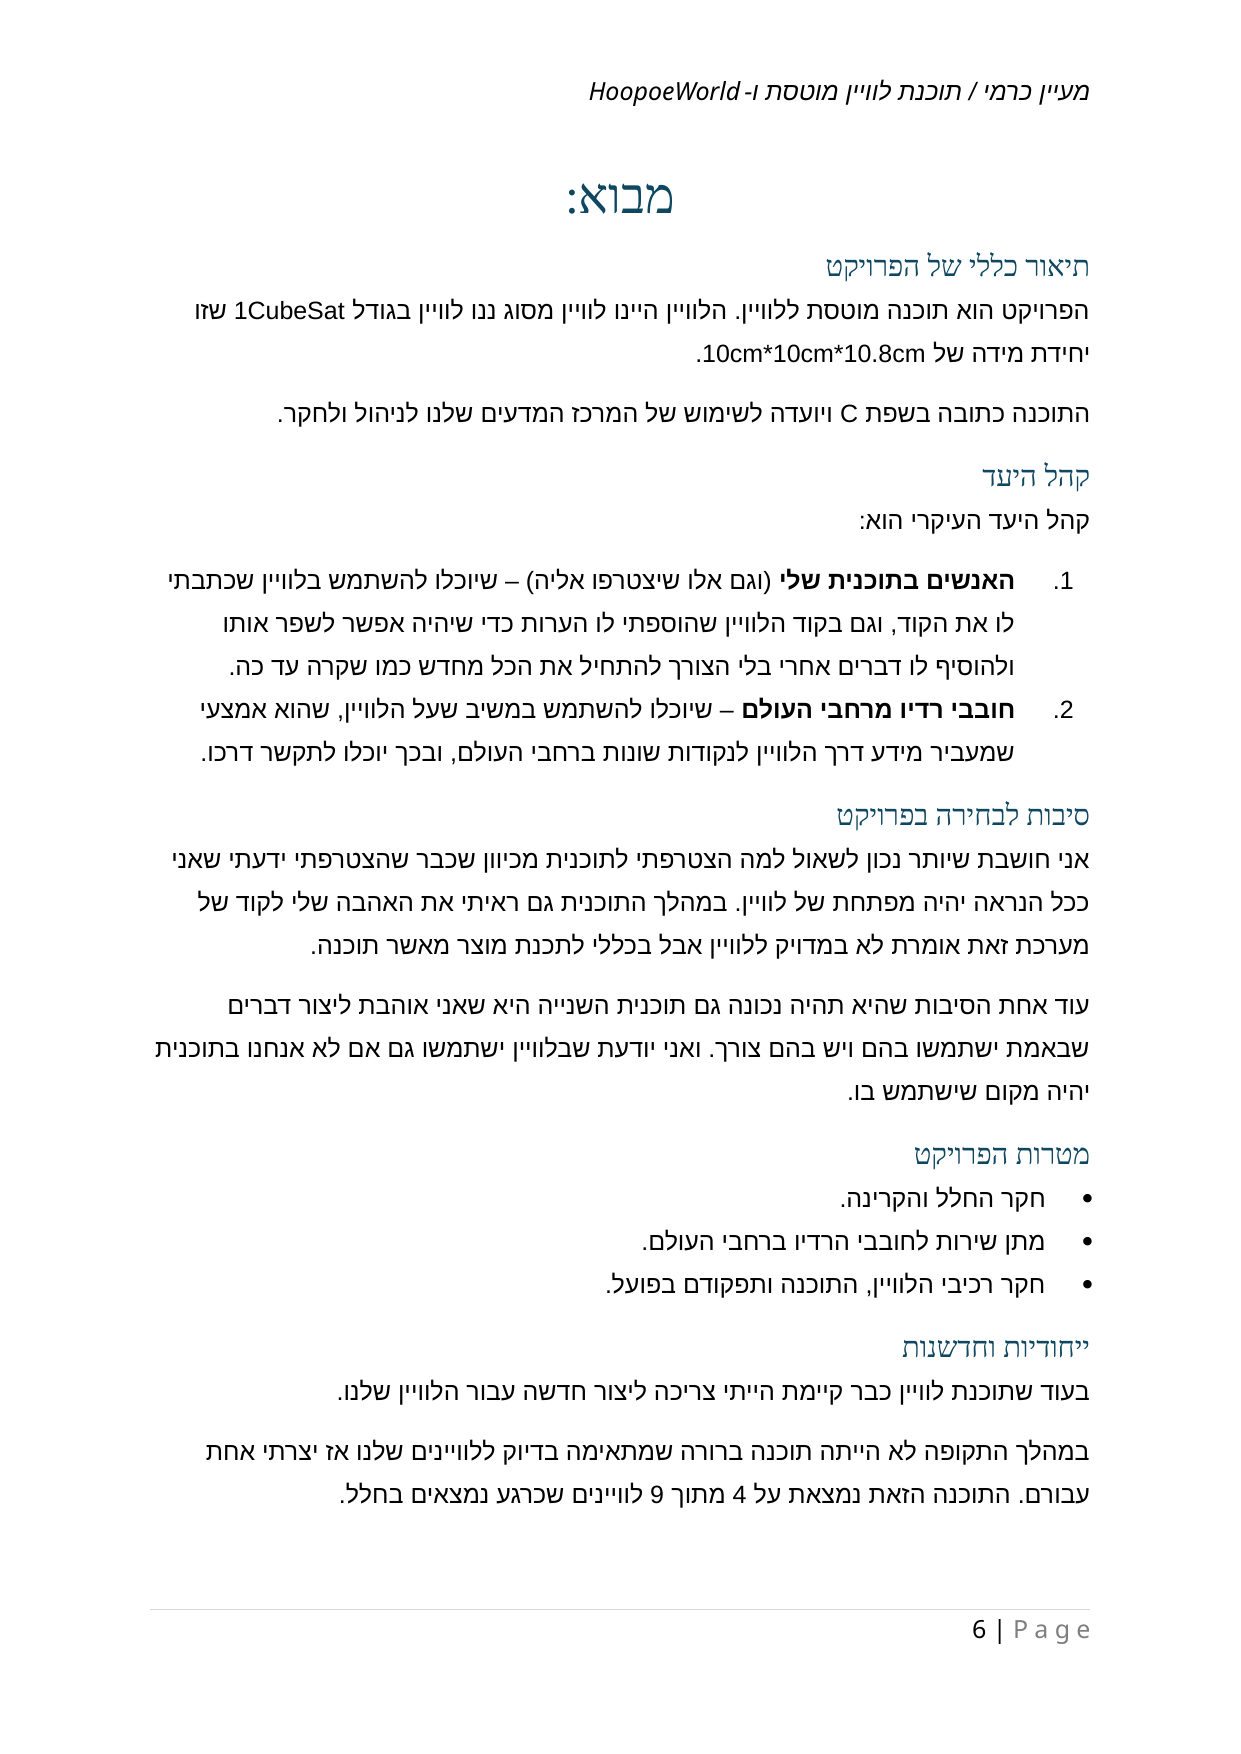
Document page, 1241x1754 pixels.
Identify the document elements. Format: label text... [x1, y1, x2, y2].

text עוד אחת הסיבות שהיא תהיה נכונה גם תוכנית השנייה היא שאני אוהבת ליצור דברים שבאמת ישתמשו בהם ויש בהם צורך. ואני יודעת שבלוויין ישתמשו גם אם לא אנחנו בתוכנית יהיה מקום שישתמש בו. [150, 991, 1090, 1106]
subtitle סיבות לבחירה בפרויקט [150, 798, 1090, 831]
list חובבי רדיו מרחבי העולם – שיוכלו להשתמש במשיב שעל הלוויין, שהוא אמצעי שמעביר מידע דרך הלוויין לנקודות שונות ברחבי העולם, ובכך יוכלו לתקשר דרכו. [150, 695, 1053, 767]
text קהל היעד העיקרי הוא: [150, 506, 1090, 534]
text אני חושבת שיותר נכון לשאול למה הצטרפתי לתוכנית מכיוון שכבר שהצטרפתי ידעתי שאני ככל הנראה יהיה מפתחת של לוויין. במהלך התוכנית גם ראיתי את האהבה שלי לקוד של מערכת זאת אומרת לא במדויק ללוויין אבל בכללי לתכנת מוצר מאשר תוכנה. [150, 845, 1090, 960]
subtitle מבוא: [150, 167, 1090, 224]
list מתן שירות לחובבי הרדיו ברחבי העולם. [150, 1227, 1083, 1256]
text בעוד שתוכנת לוויין כבר קיימת הייתי צריכה ליצור חדשה עבור הלוויין שלנו. [150, 1377, 1090, 1406]
list האנשים בתוכנית שלי (וגם אלו שיצטרפו אליה) – שיוכלו להשתמש בלוויין שכתבתי לו את הקוד, וגם בקוד הלוויין שהוספתי לו הערות כדי שיהיה אפשר לשפר אותו ולהוסיף לו דברים אחרי בלי הצורך להתחיל את הכל מחדש כמו שקרה עד כה. [150, 566, 1053, 681]
subtitle ייחודיות וחדשנות [150, 1330, 1090, 1364]
list חקר החלל והקרינה. [150, 1184, 1083, 1213]
list חקר רכיבי הלוויין, התוכנה ותפקודם בפועל. [150, 1270, 1083, 1299]
text במהלך התקופה לא הייתה תוכנה ברורה שמתאימה בדיוק ללוויינים שלנו אז יצרתי אחת עבורם. התוכנה הזאת נמצאת על 4 מתוך 9 לוויינים שכרגע נמצאים בחלל. [150, 1437, 1090, 1509]
text התוכנה כתובה בשפת C ויועדה לשימוש של המרכז המדעים שלנו לניהול ולחקר. [150, 399, 1090, 428]
subtitle קהל היעד [150, 459, 1090, 492]
subtitle תיאור כללי של הפרויקט [150, 249, 1090, 283]
text הפרויקט הוא תוכנה מוטסת ללוויין. הלוויין היינו לוויין מסוג ננו לוויין בגודל 1CubeSat שזו יחידת מידה של 10cm*10cm*10.8cm. [150, 296, 1090, 368]
subtitle מטרות הפרויקט [150, 1137, 1090, 1170]
